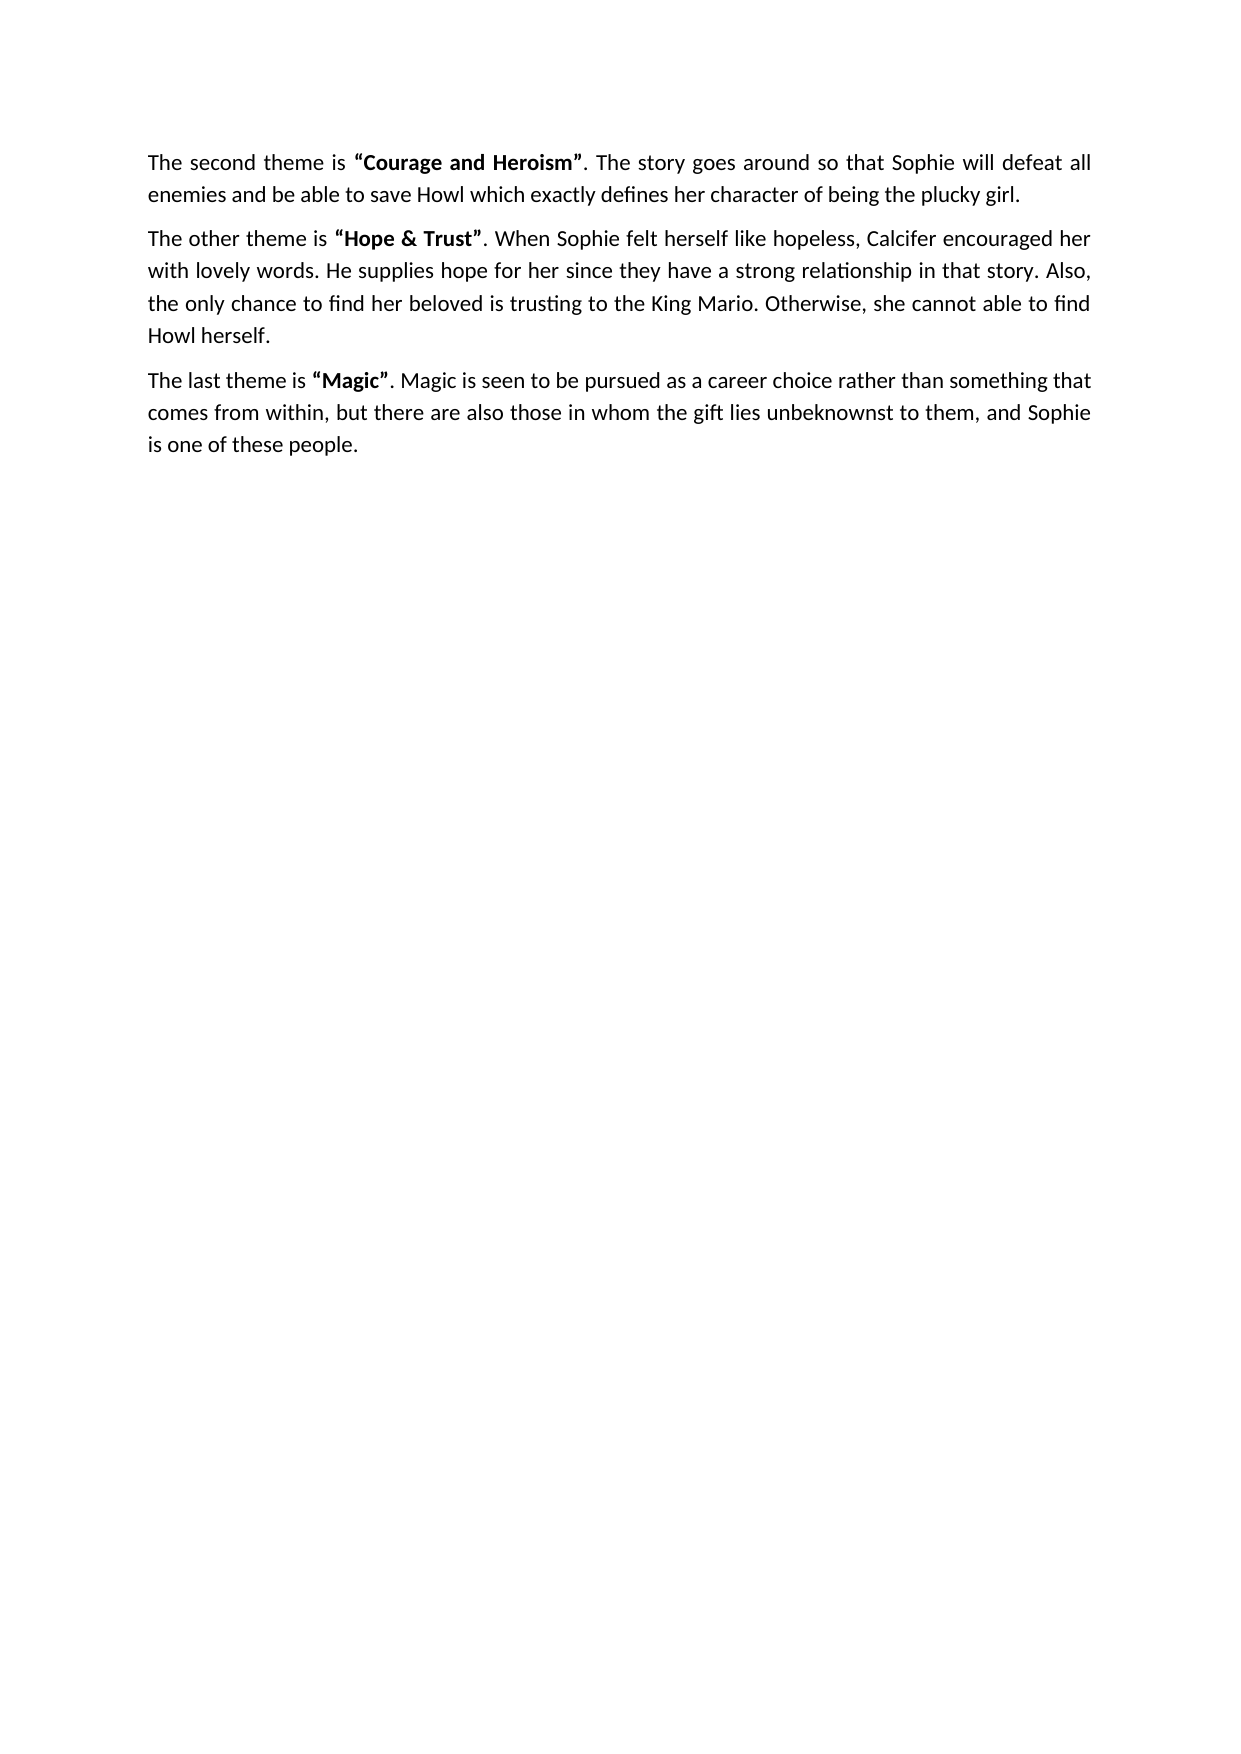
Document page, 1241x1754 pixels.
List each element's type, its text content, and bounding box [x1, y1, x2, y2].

text The other theme is “Hope & Trust”. When Sophie felt herself like hopeless, Calcifer encouraged her with lovely words. He supplies hope for her since they have a strong relationship in that story. Also, the only chance to find her beloved is trusting to the King Mario. Otherwise, she cannot able to find Howl herself. [148, 224, 1093, 349]
text The second theme is “Courage and Heroism”. The story goes around so that Sophie will defeat all enemies and be able to save Howl which exactly defines her character of being the plucky girl. [148, 148, 1093, 208]
text The last theme is “Magic”. Magic is seen to be pursued as a career choice rather than something that comes from within, but there are also those in whom the gift lies unbeknownst to them, and Sophie is one of these people. [148, 366, 1093, 458]
